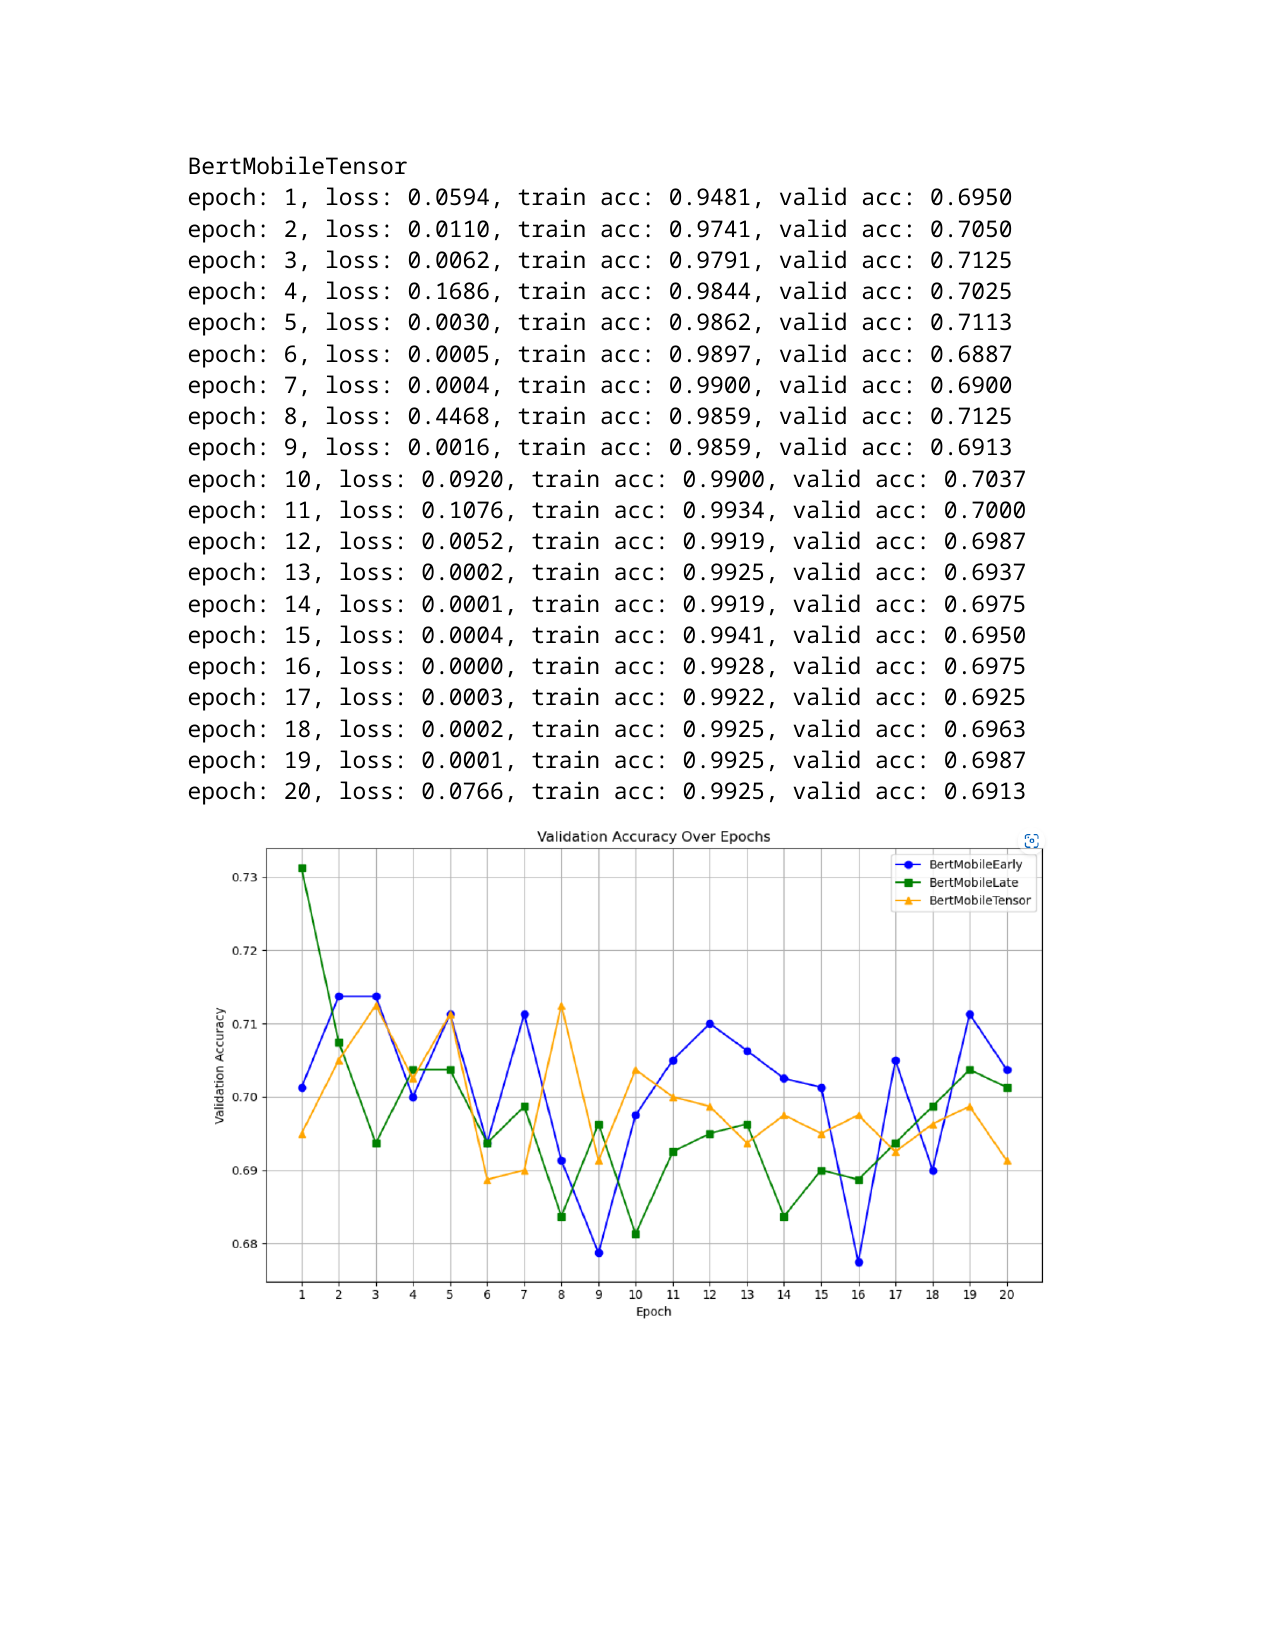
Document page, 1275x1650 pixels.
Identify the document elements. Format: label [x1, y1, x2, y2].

text [187, 150, 1087, 806]
picture [187, 827, 1063, 1325]
